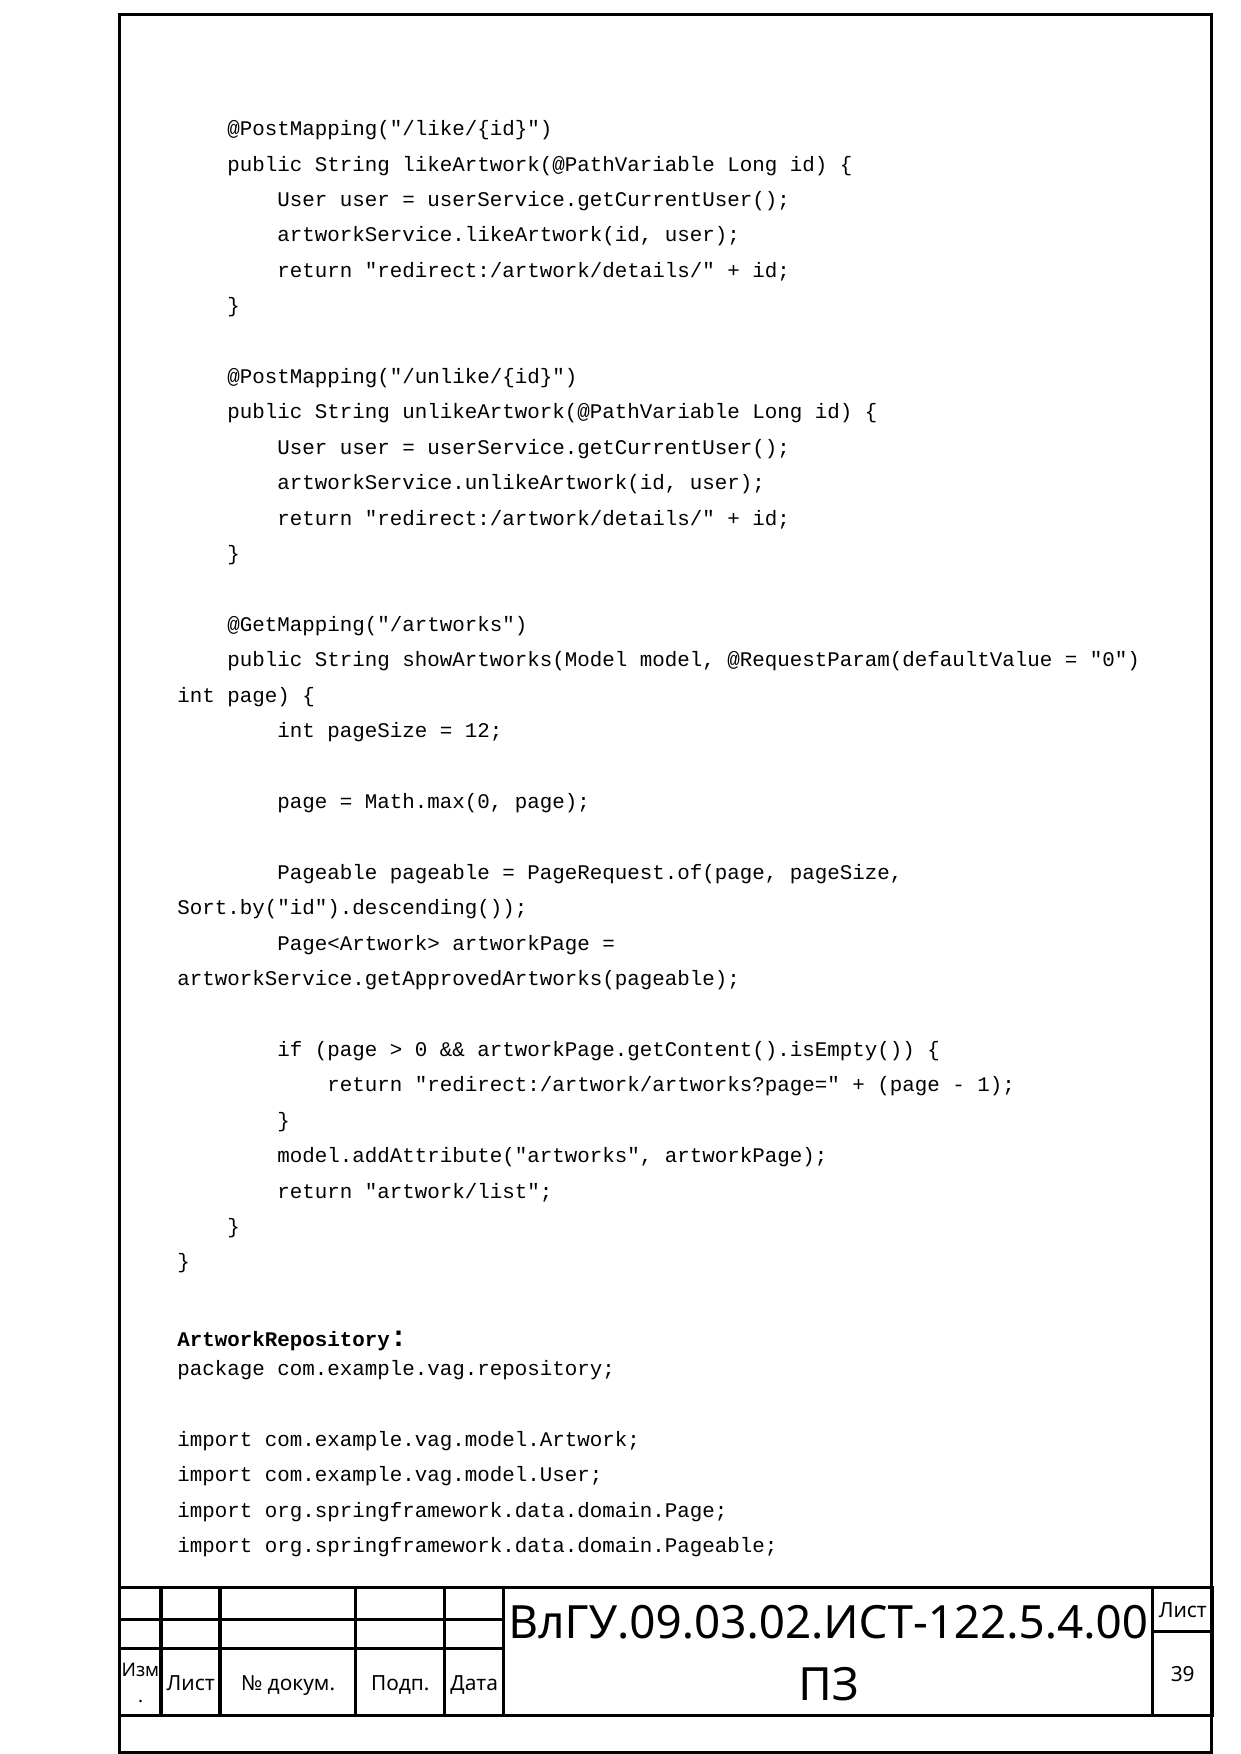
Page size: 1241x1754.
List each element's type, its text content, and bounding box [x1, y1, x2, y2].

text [177, 1358, 1181, 1559]
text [177, 118, 1181, 1275]
text ArtworkRepository: [177, 1322, 1181, 1355]
